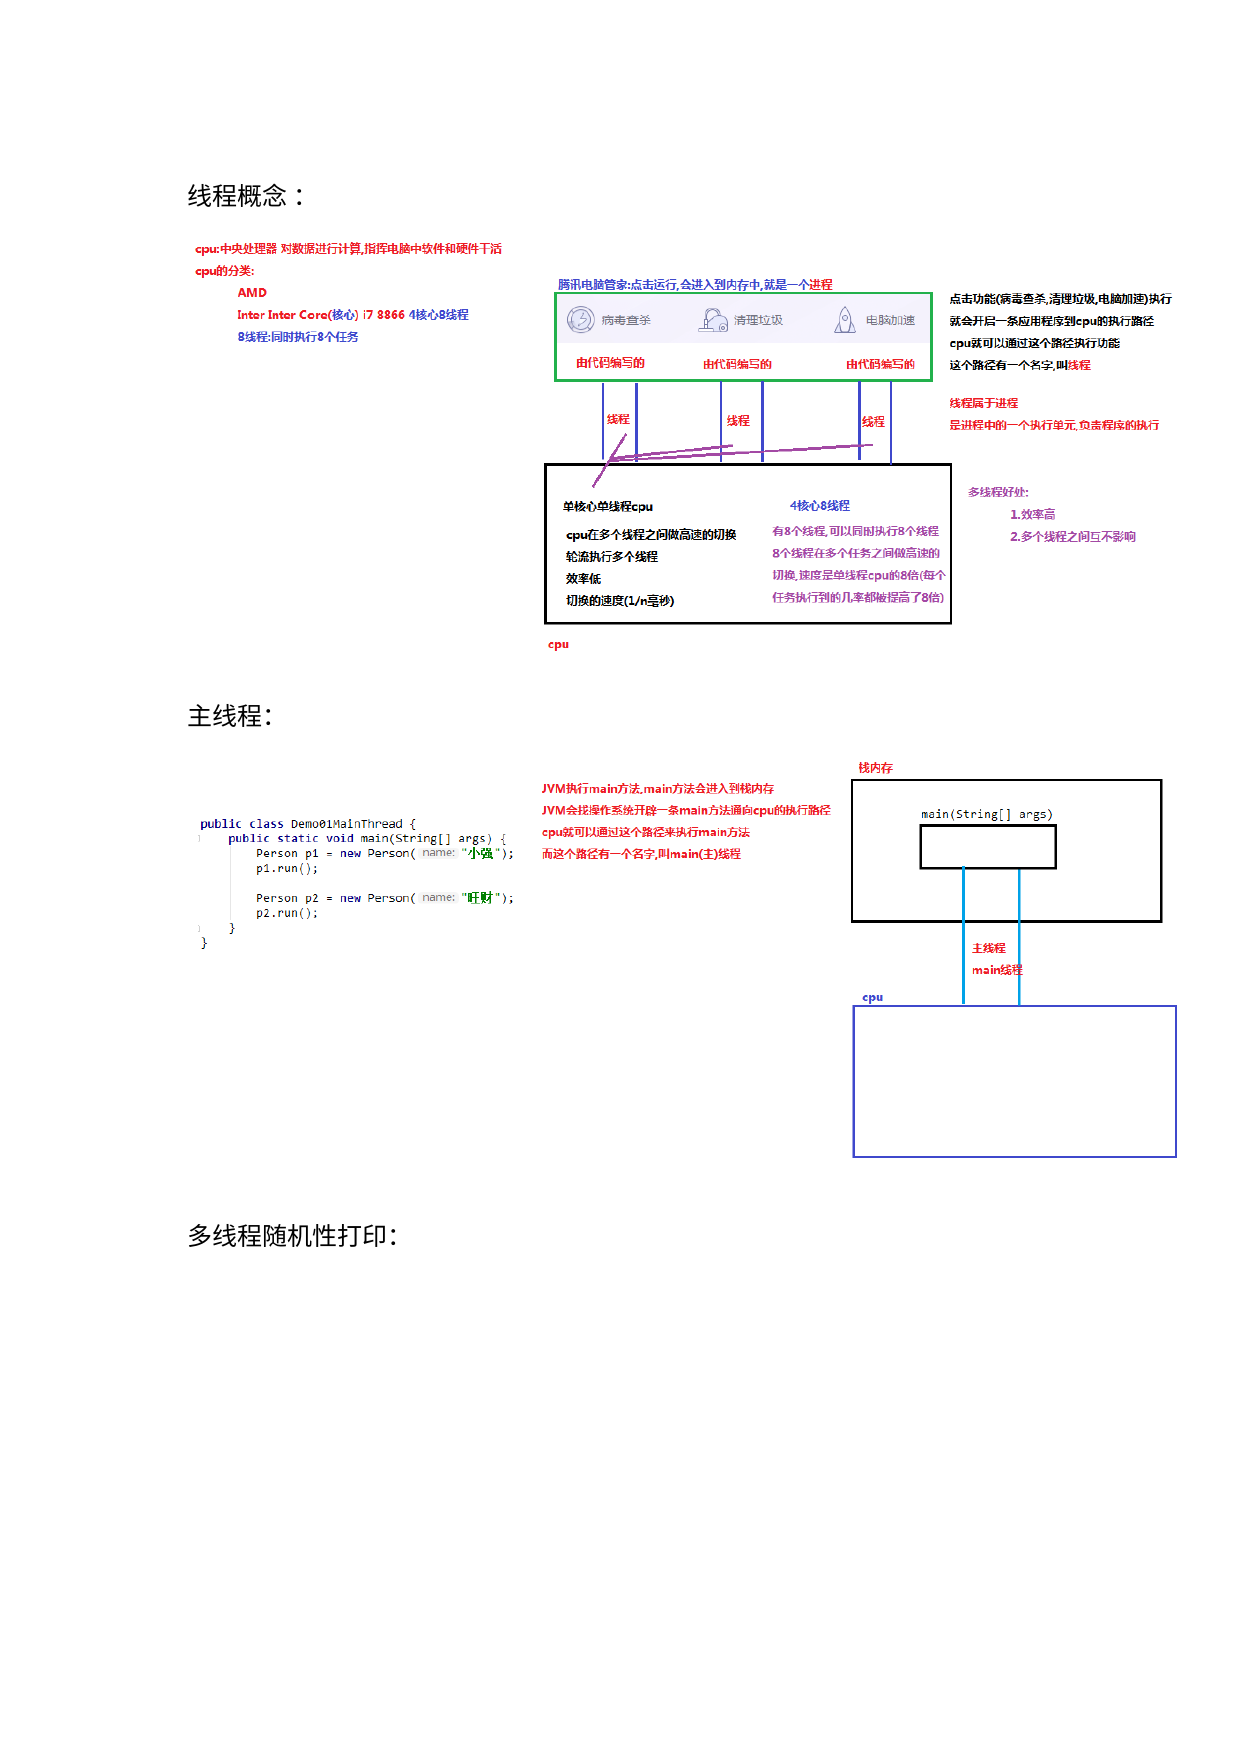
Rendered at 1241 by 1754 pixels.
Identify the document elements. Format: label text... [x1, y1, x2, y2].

text 多线程随机性打印： [187, 1202, 1053, 1267]
picture [187, 227, 1225, 670]
text 主线程： [187, 682, 1053, 747]
picture [187, 747, 1236, 1177]
text 线程概念 ： [187, 162, 1053, 227]
